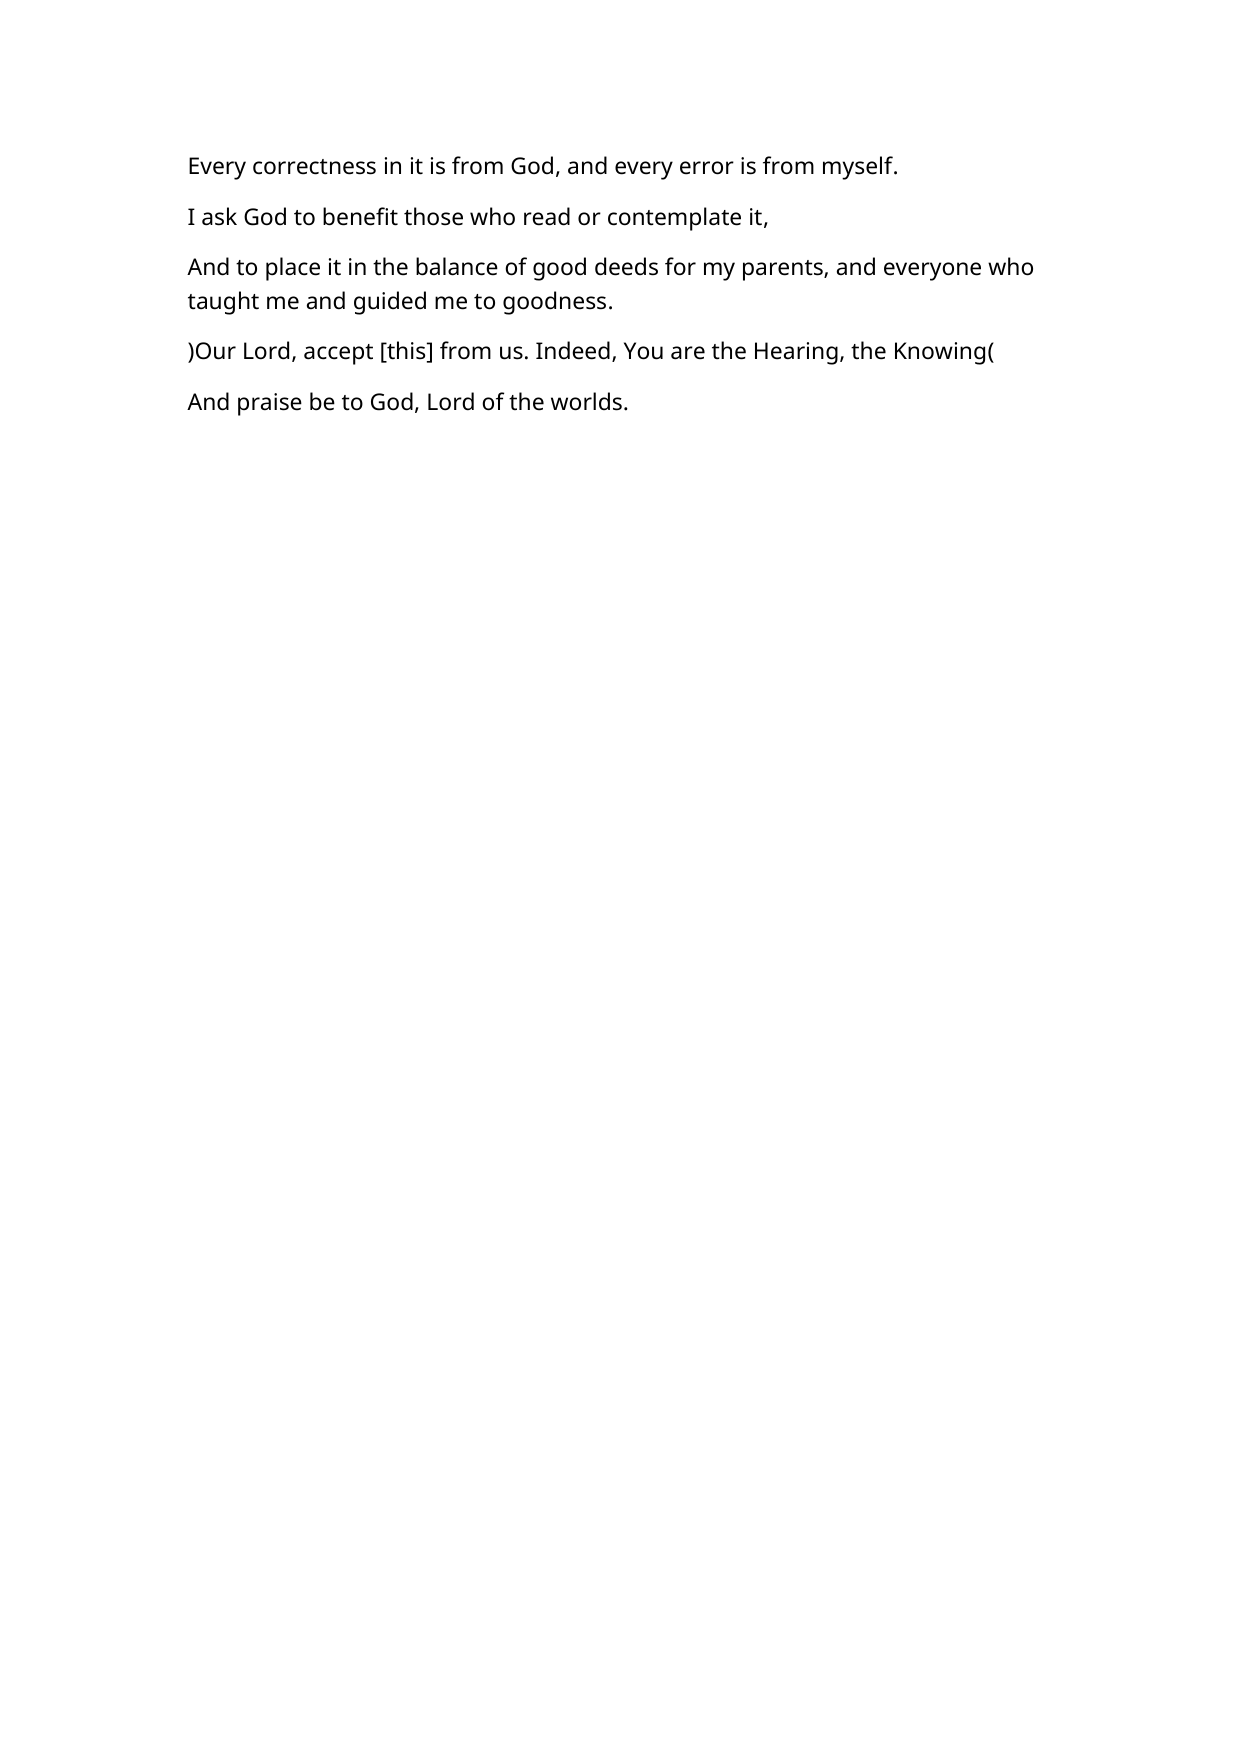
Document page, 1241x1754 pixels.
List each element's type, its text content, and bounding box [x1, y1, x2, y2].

text And praise be to God, Lord of the worlds. [187, 385, 1053, 417]
text And to place it in the balance of good deeds for my parents, and everyone who taught me and guided me to goodness. [187, 251, 1053, 316]
text ﴿Our Lord, accept [this] from us. Indeed, You are the Hearing, the Knowing﴾ [187, 335, 1053, 366]
text I ask God to benefit those who read or contemplate it, [187, 200, 1053, 232]
text Every correctness in it is from God, and every error is from myself. [187, 150, 1053, 181]
